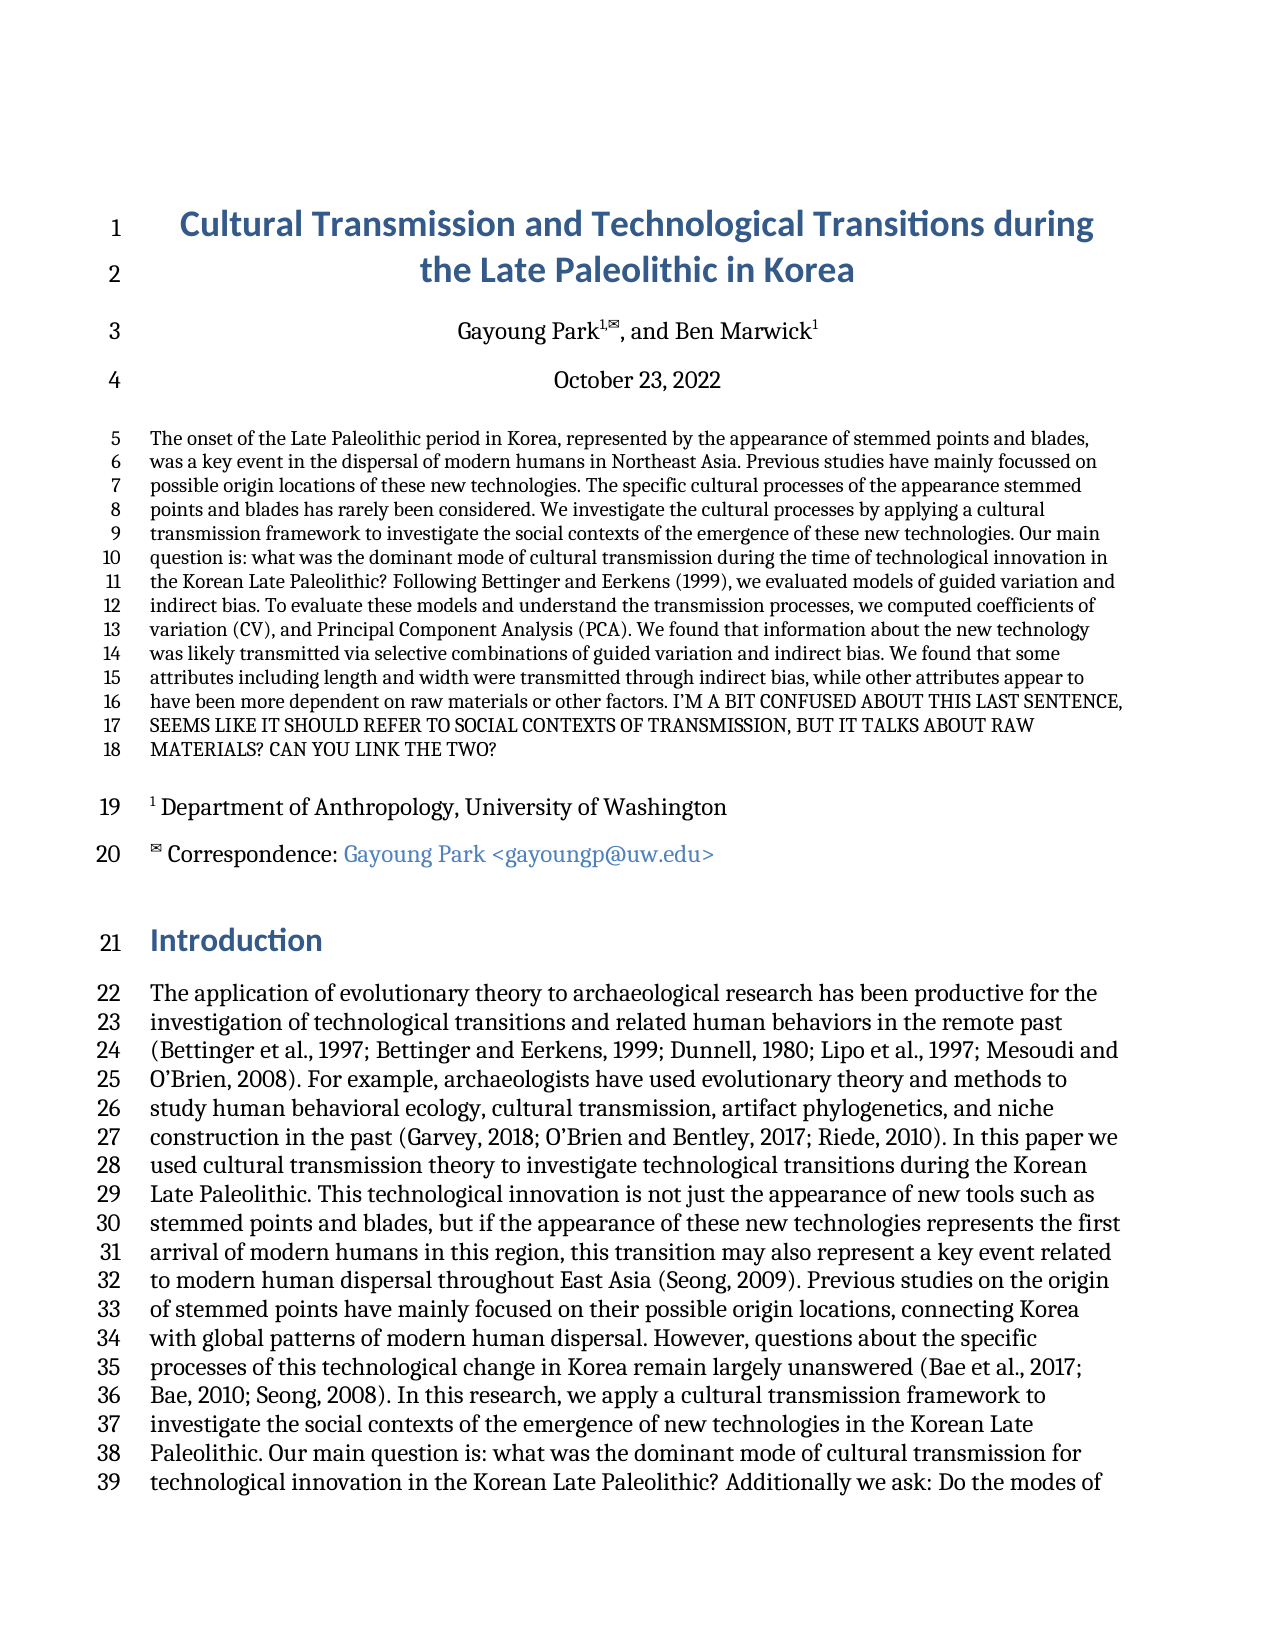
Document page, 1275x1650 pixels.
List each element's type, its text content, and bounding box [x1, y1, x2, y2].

subtitle Introduction [150, 919, 1125, 960]
text October 23, 2022 [150, 366, 1125, 395]
text The onset of the Late Paleolithic period in Korea, represented by the appearance of stemmed points and blades, was a key event in the dispersal of modern humans in Northeast Asia. Previous studies have mainly focussed on possible origin locations of these new technologies. The specific cultural processes of the appearance stemmed points and blades has rarely been considered. We investigate the cultural processes by applying a cultural transmission framework to investigate the social contexts of the emergence of these new technologies. Our main question is: what was the dominant mode of cultural transmission during the time of technological innovation in the Korean Late Paleolithic? Following Bettinger and Eerkens (1999), we evaluated models of guided variation and indirect bias. To evaluate these models and understand the transmission processes, we computed coefficients of variation (CV), and Principal Component Analysis (PCA). We found that information about the new technology was likely transmitted via selective combinations of guided variation and indirect bias. We found that some attributes including length and width were transmitted through indirect bias, while other attributes appear to have been more dependent on raw materials or other factors. I’M A BIT CONFUSED ABOUT THIS LAST SENTENCE, SEEMS LIKE IT SHOULD REFER TO SOCIAL CONTEXTS OF TRANSMISSION, BUT IT TALKS ABOUT RAW MATERIALS? CAN YOU LINK THE TWO? [150, 426, 1125, 762]
text 1 Department of Anthropology, University of Washington [150, 793, 1125, 822]
text ✉ Correspondence: Gayoung Park <gayoungp@uw.edu> [150, 840, 1125, 869]
text Gayoung Park1,✉, and Ben Marwick1 [150, 317, 1125, 345]
title Cultural Transmission and Technological Transitions during the Late Paleolithic in Korea [150, 200, 1125, 292]
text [150, 979, 1125, 1496]
